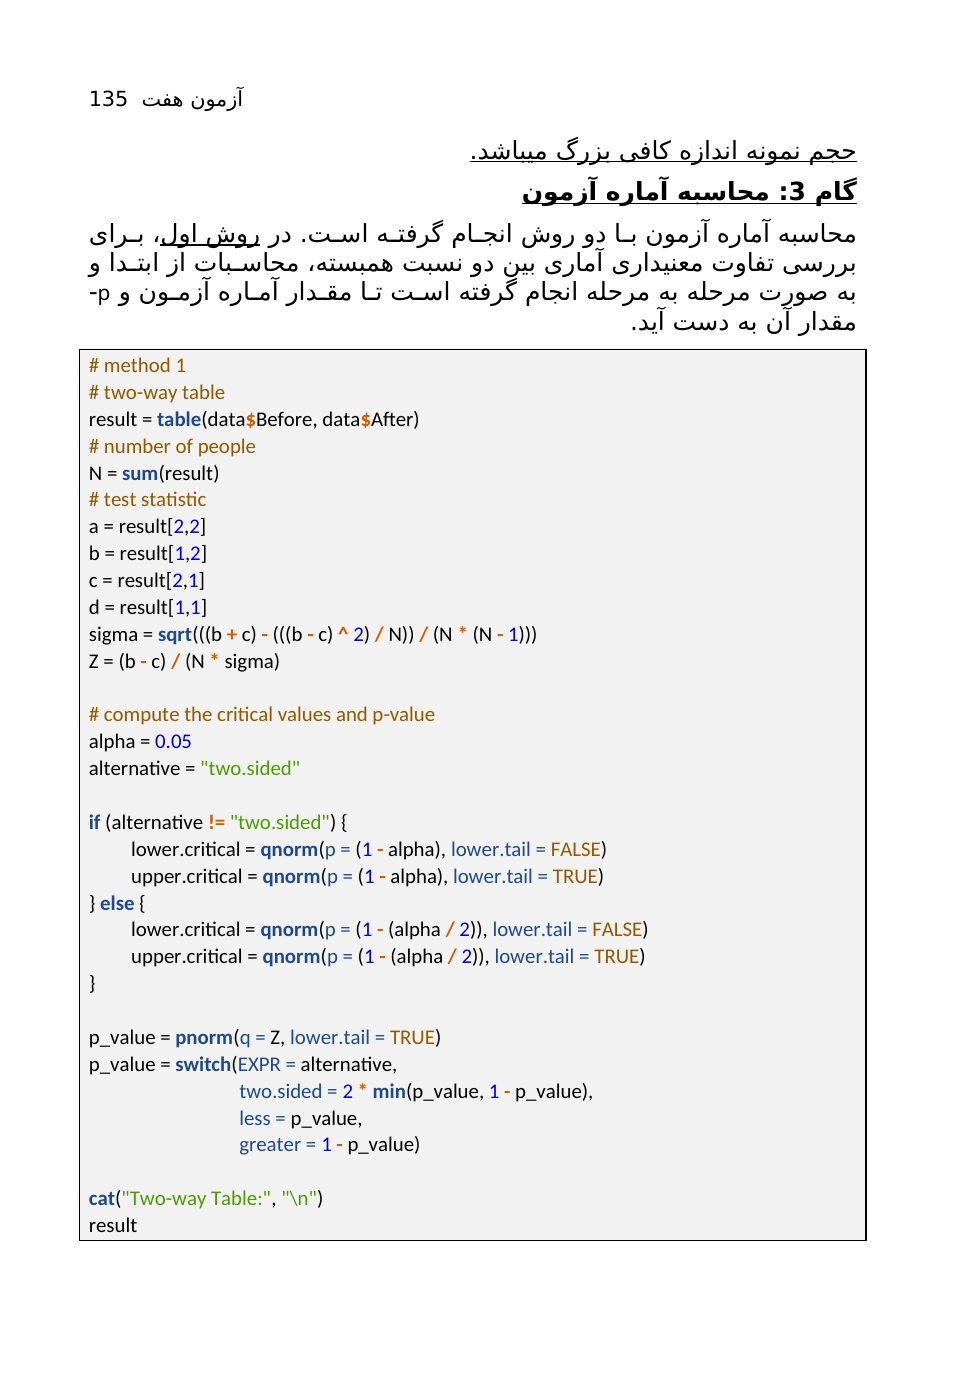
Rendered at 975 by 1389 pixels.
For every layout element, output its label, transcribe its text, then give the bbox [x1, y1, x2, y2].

text حجم نمونه‏ اندازه کافی بزرگ می‏باشد. [89, 136, 857, 165]
text محاسبه آماره آزمون با دو روش انجام گرفته است. در روش اول، برای بررسی تفاوت معنی‏داری آماری بین دو نسبت همبسته، محاسبات از ابتدا و به صورت مرحله به مرحله انجام گرفته است تا مقدار آماره آزمون و p-مقدار آن به دست آید. [89, 219, 857, 336]
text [80, 350, 865, 1240]
text گام 3: محاسبه آماره آزمون [89, 177, 857, 207]
